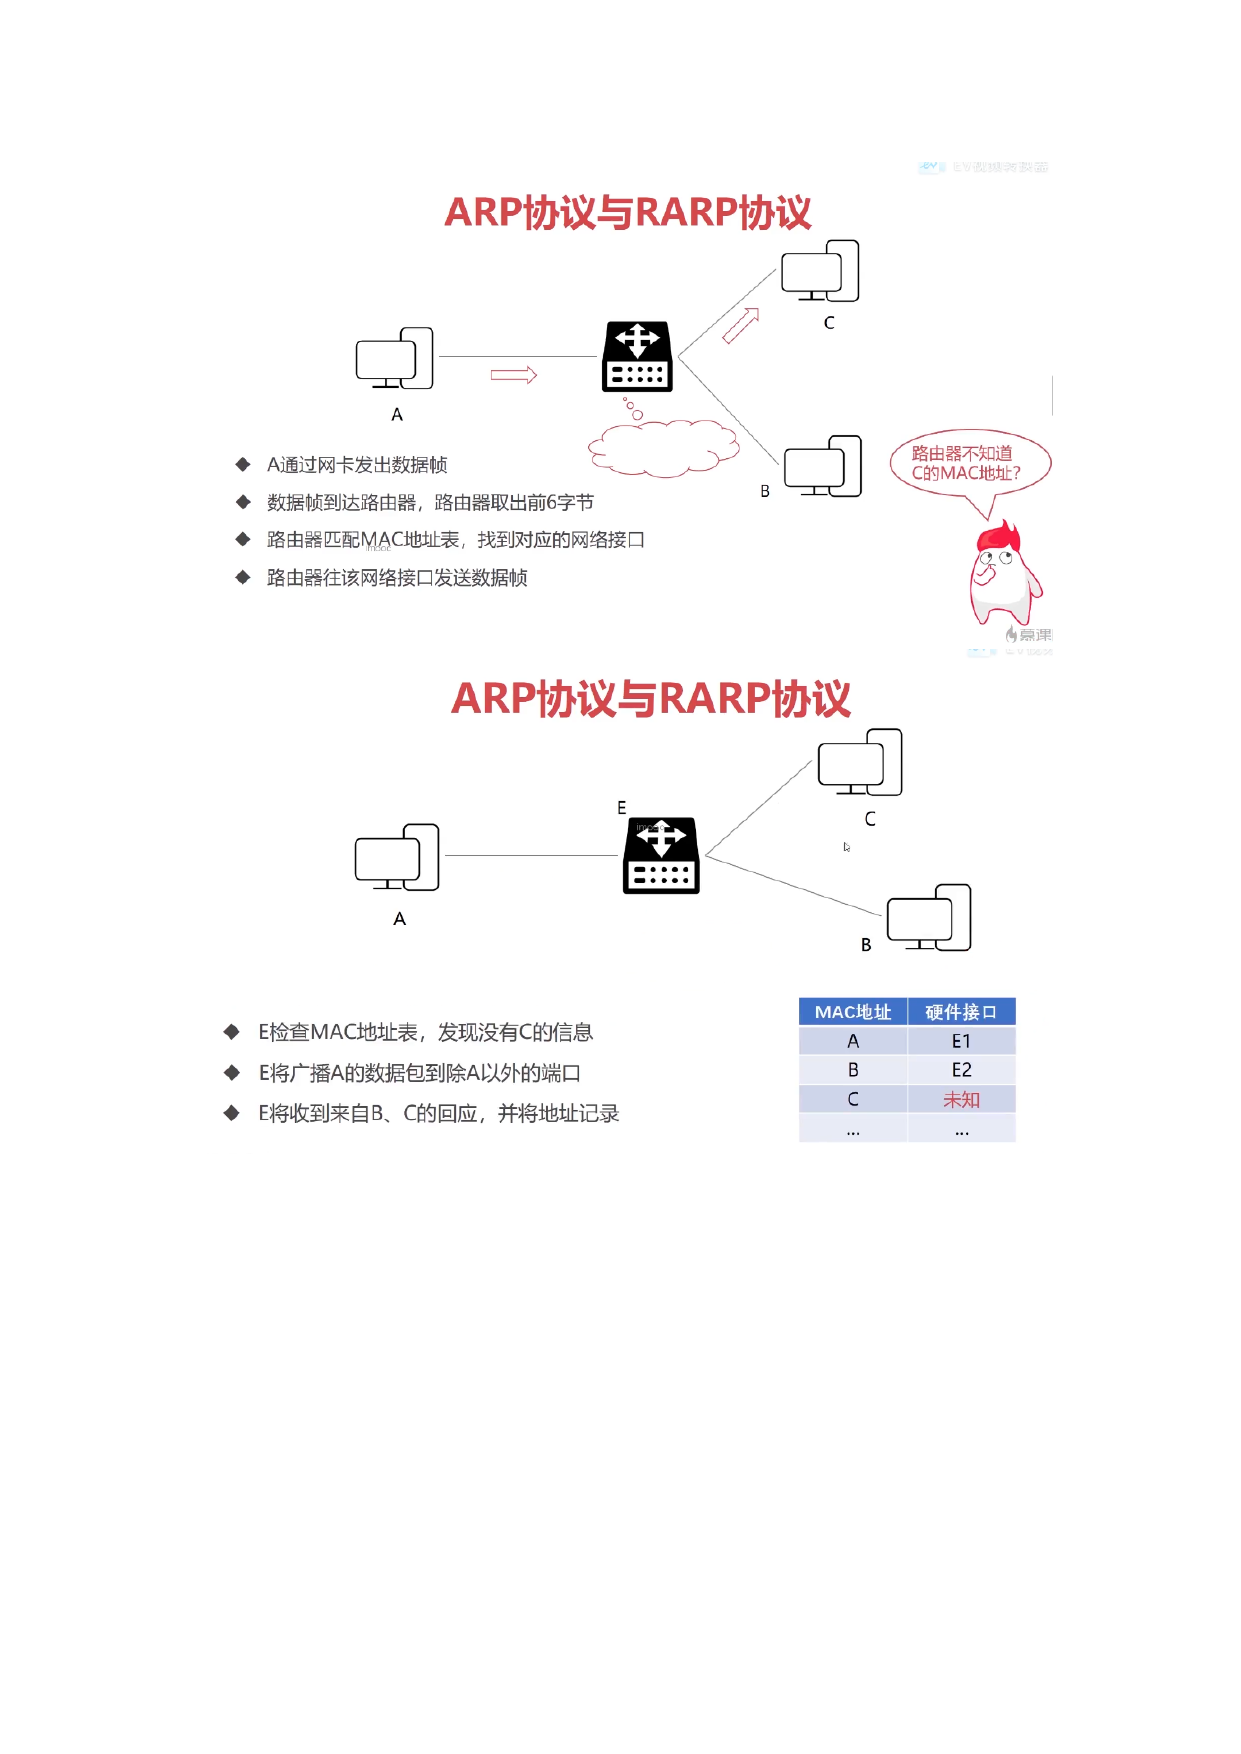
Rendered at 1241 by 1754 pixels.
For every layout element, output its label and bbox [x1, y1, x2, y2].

picture [187, 162, 1053, 643]
picture [187, 649, 1053, 1154]
